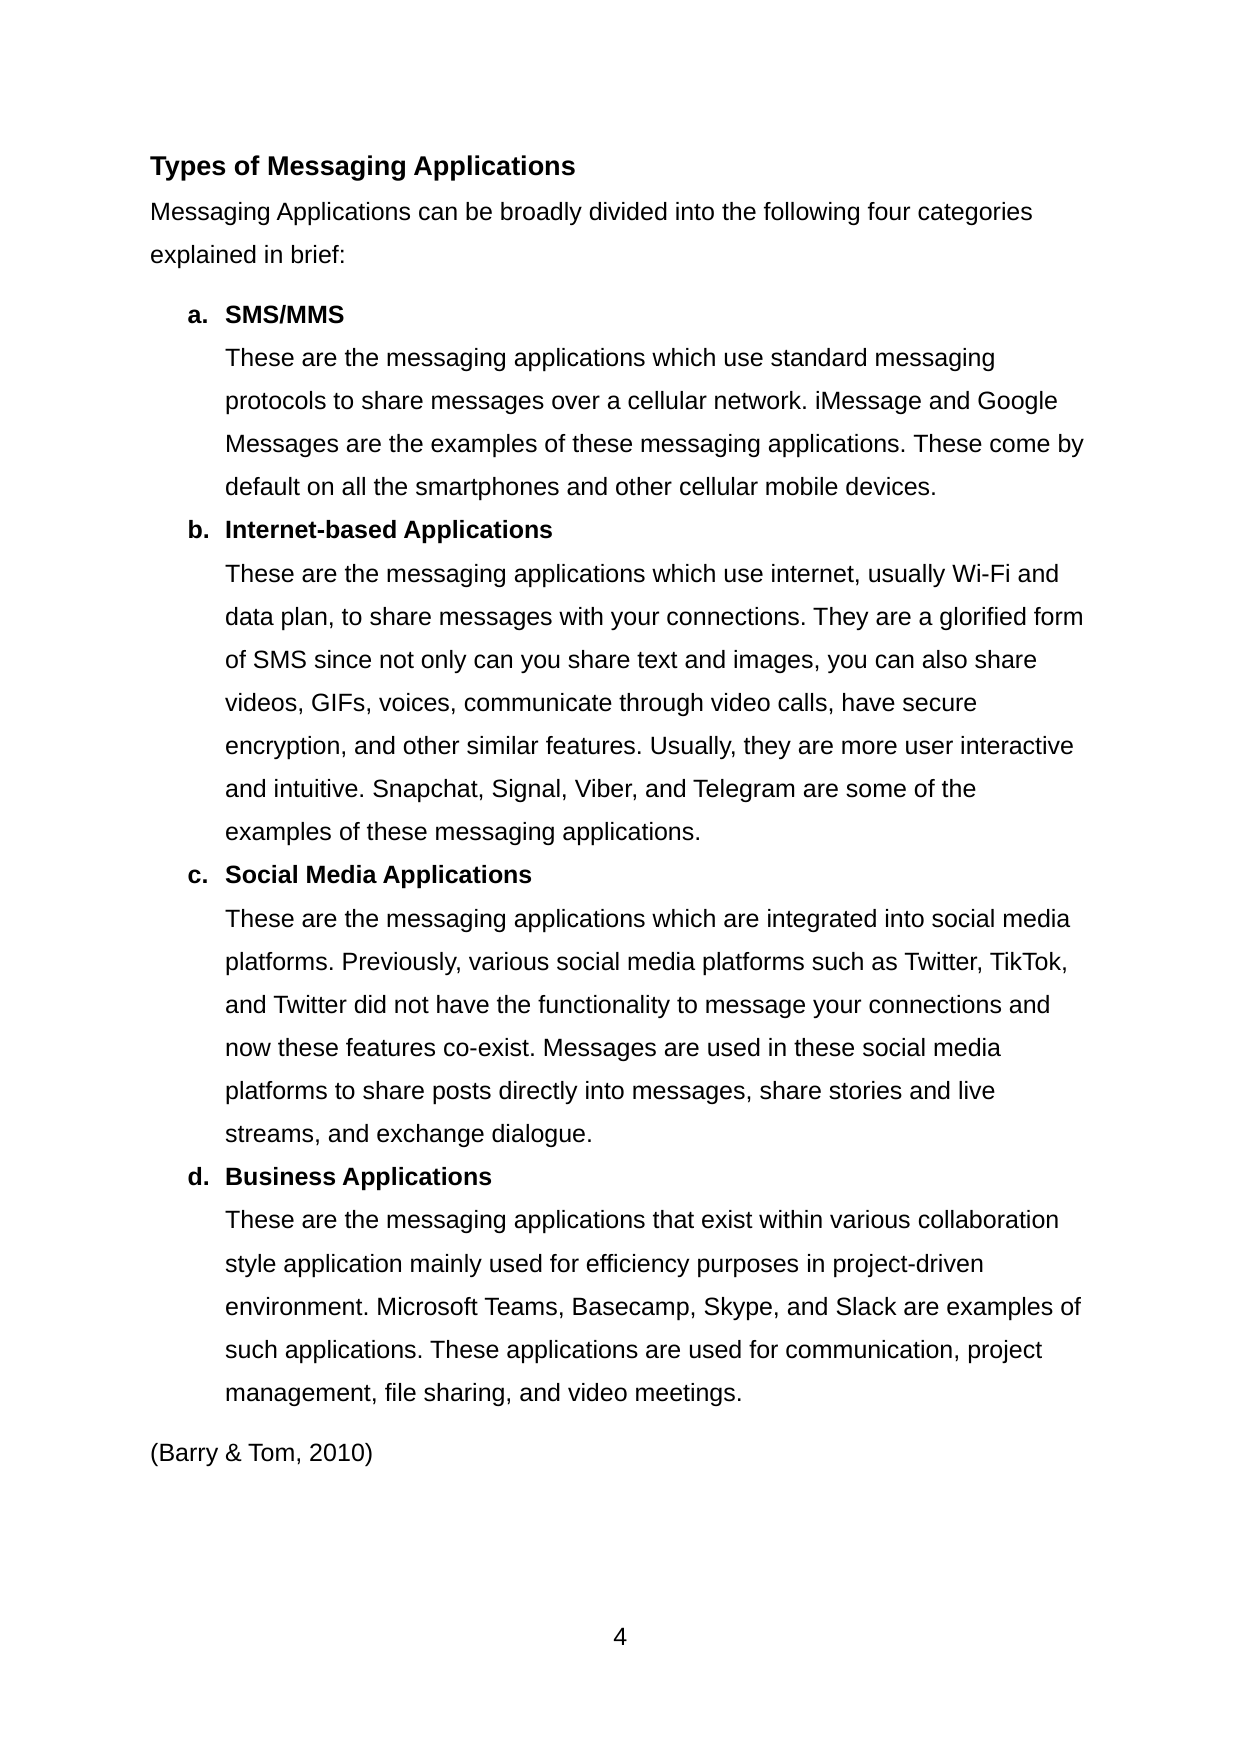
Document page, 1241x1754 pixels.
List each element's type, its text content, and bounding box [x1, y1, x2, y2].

list These are the messaging applications which use standard messaging protocols to share messages over a cellular network. iMessage and Google Messages are the examples of these messaging applications. These come by default on all the smartphones and other cellular mobile devices. [225, 343, 1090, 501]
list These are the messaging applications which are integrated into social media platforms. Previously, various social media platforms such as Twitter, TikTok, and Twitter did not have the functionality to message your connections and now these features co-exist. Messages are used in these social media platforms to share posts directly into messages, share stories and live streams, and exchange dialogue. [225, 903, 1090, 1148]
list These are the messaging applications which use internet, usually Wi-Fi and data plan, to share messages with your connections. They are a glorified form of SMS since not only can you share text and images, you can also share videos, GIFs, voices, communicate through video calls, have secure encryption, and other similar features. Usually, they are more user interactive and intuitive. Snapchat, Signal, Viber, and Telegram are some of the examples of these messaging applications. [225, 558, 1090, 846]
text Messaging Applications can be broadly divided into the following four categories explained in brief: [150, 197, 1090, 269]
list Internet-based Applications [187, 515, 1090, 544]
list Business Applications [187, 1162, 1090, 1191]
subtitle Types of Messaging Applications [150, 150, 1090, 181]
list Social Media Applications [187, 860, 1090, 889]
list SMS/MMS [187, 300, 1090, 328]
list These are the messaging applications that exist within various collaboration style application mainly used for efficiency purposes in project-driven environment. Microsoft Teams, Basecamp, Skype, and Slack are examples of such applications. These applications are used for communication, project management, file sharing, and video meetings. [225, 1205, 1090, 1407]
